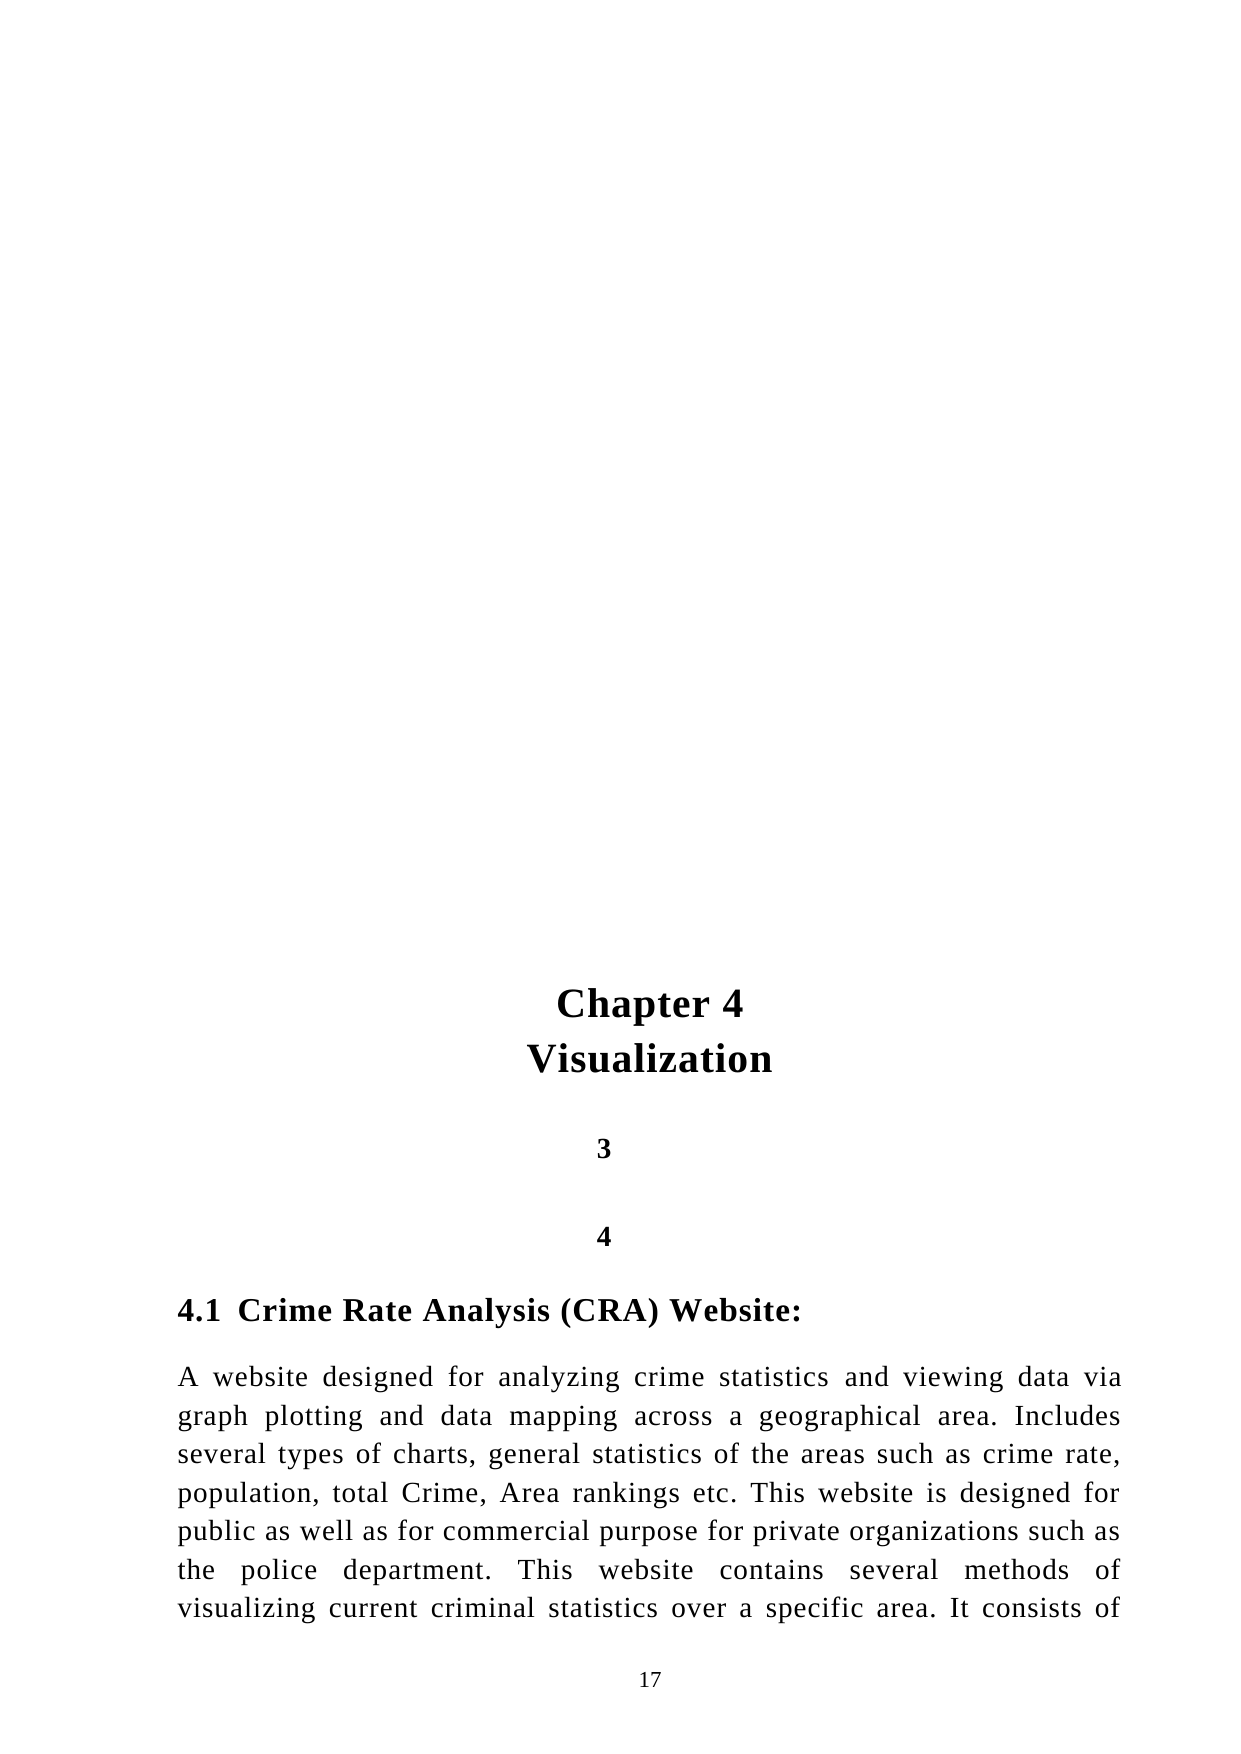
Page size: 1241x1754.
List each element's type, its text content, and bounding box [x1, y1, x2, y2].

subtitle Visualization [177, 1033, 1122, 1081]
subtitle Crime Rate Analysis (CRA) Website: [177, 1290, 1122, 1328]
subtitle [177, 1359, 1122, 1624]
subtitle Chapter 4 [177, 978, 1122, 1026]
